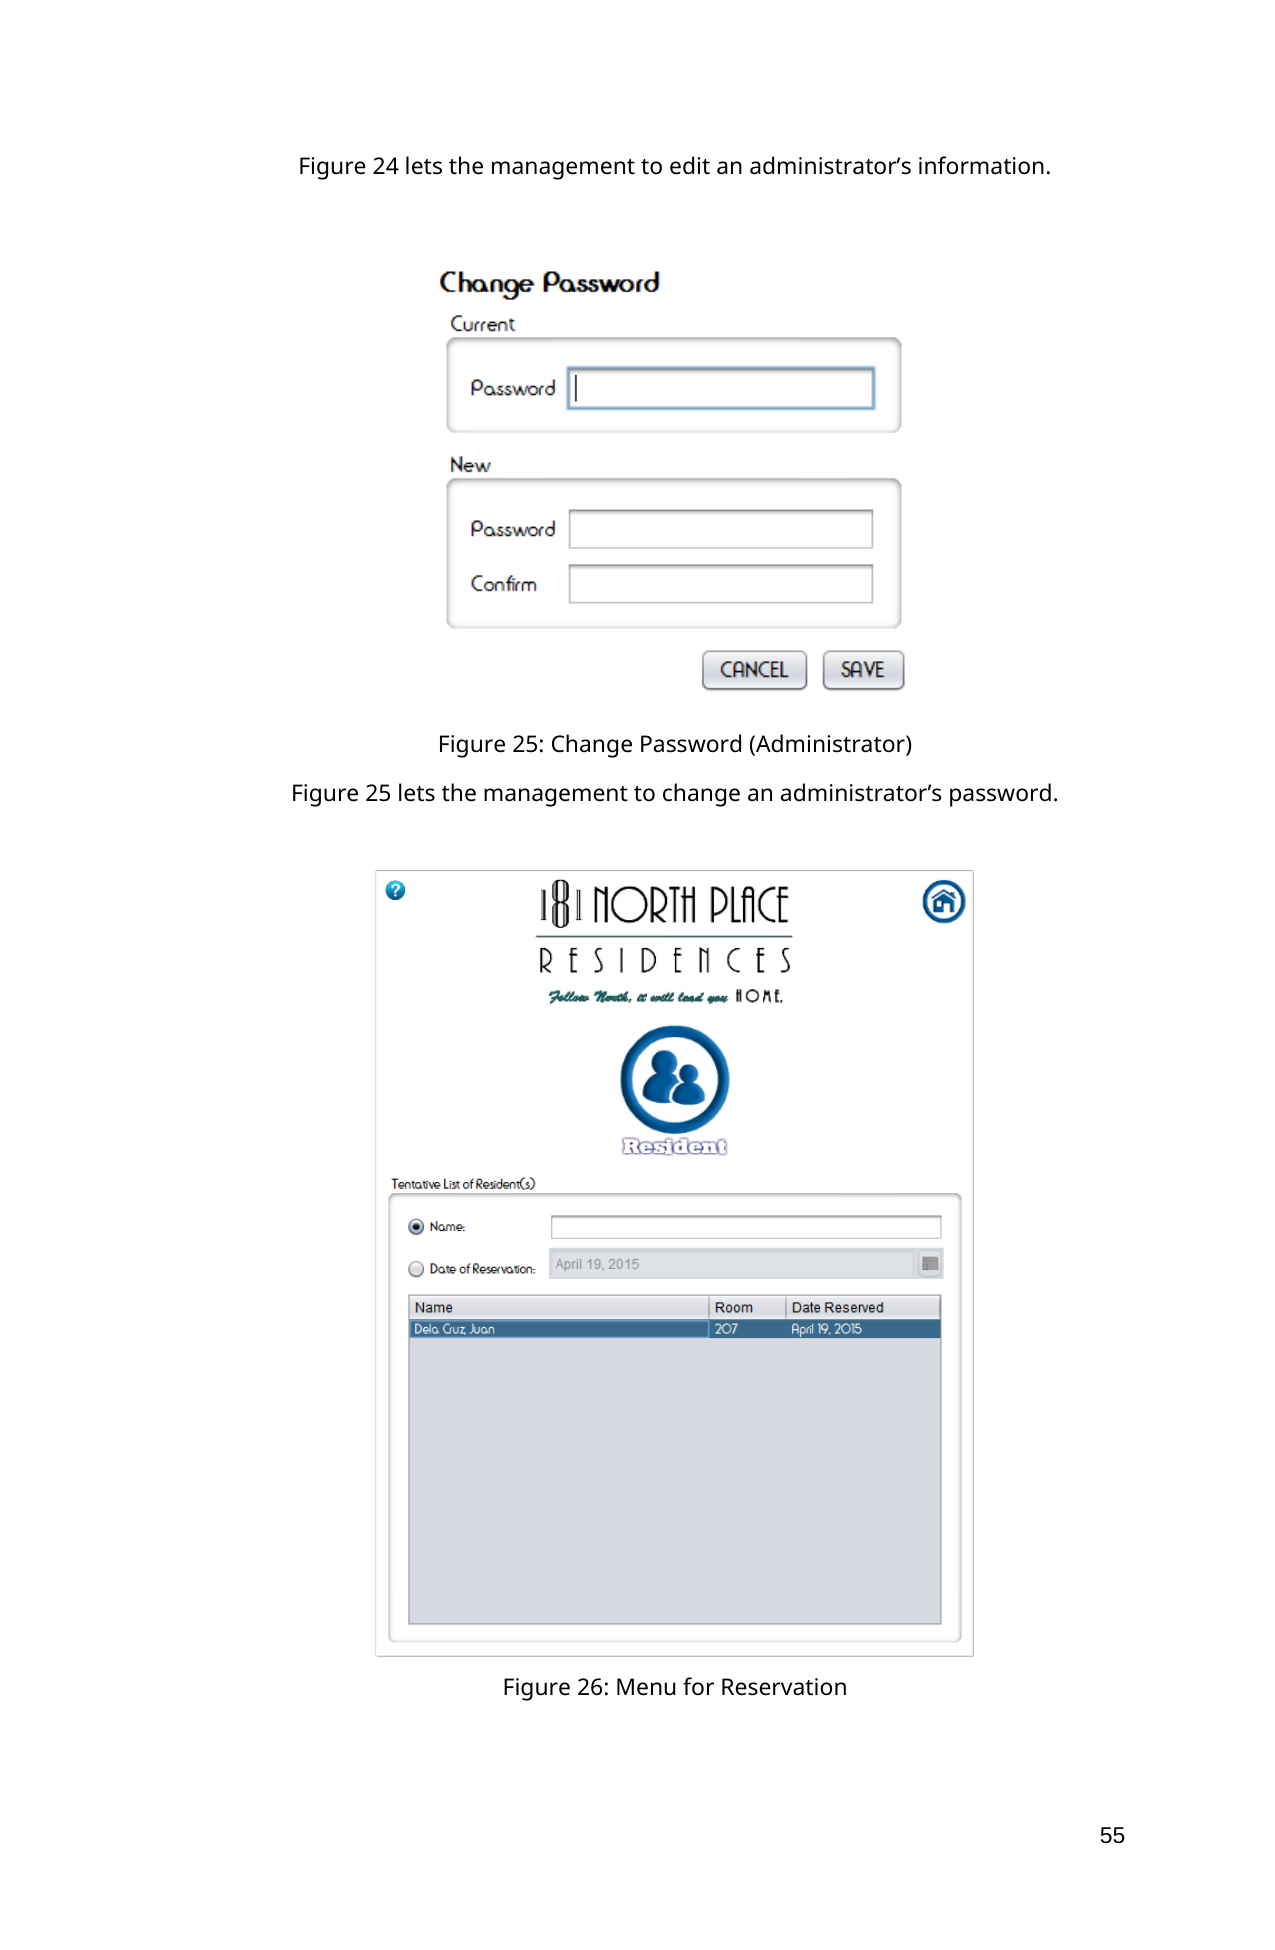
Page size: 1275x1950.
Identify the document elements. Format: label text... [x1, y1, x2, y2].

subtitle Figure 26: Menu for Reservation [225, 1671, 1125, 1702]
text Figure 24 lets the management to edit an administrator’s information. [225, 150, 1125, 181]
picture [428, 253, 922, 704]
picture [375, 870, 975, 1658]
subtitle Figure 25: Change Password (Administrator) [225, 728, 1125, 759]
text Figure 25 lets the management to change an administrator’s password. [225, 777, 1125, 808]
